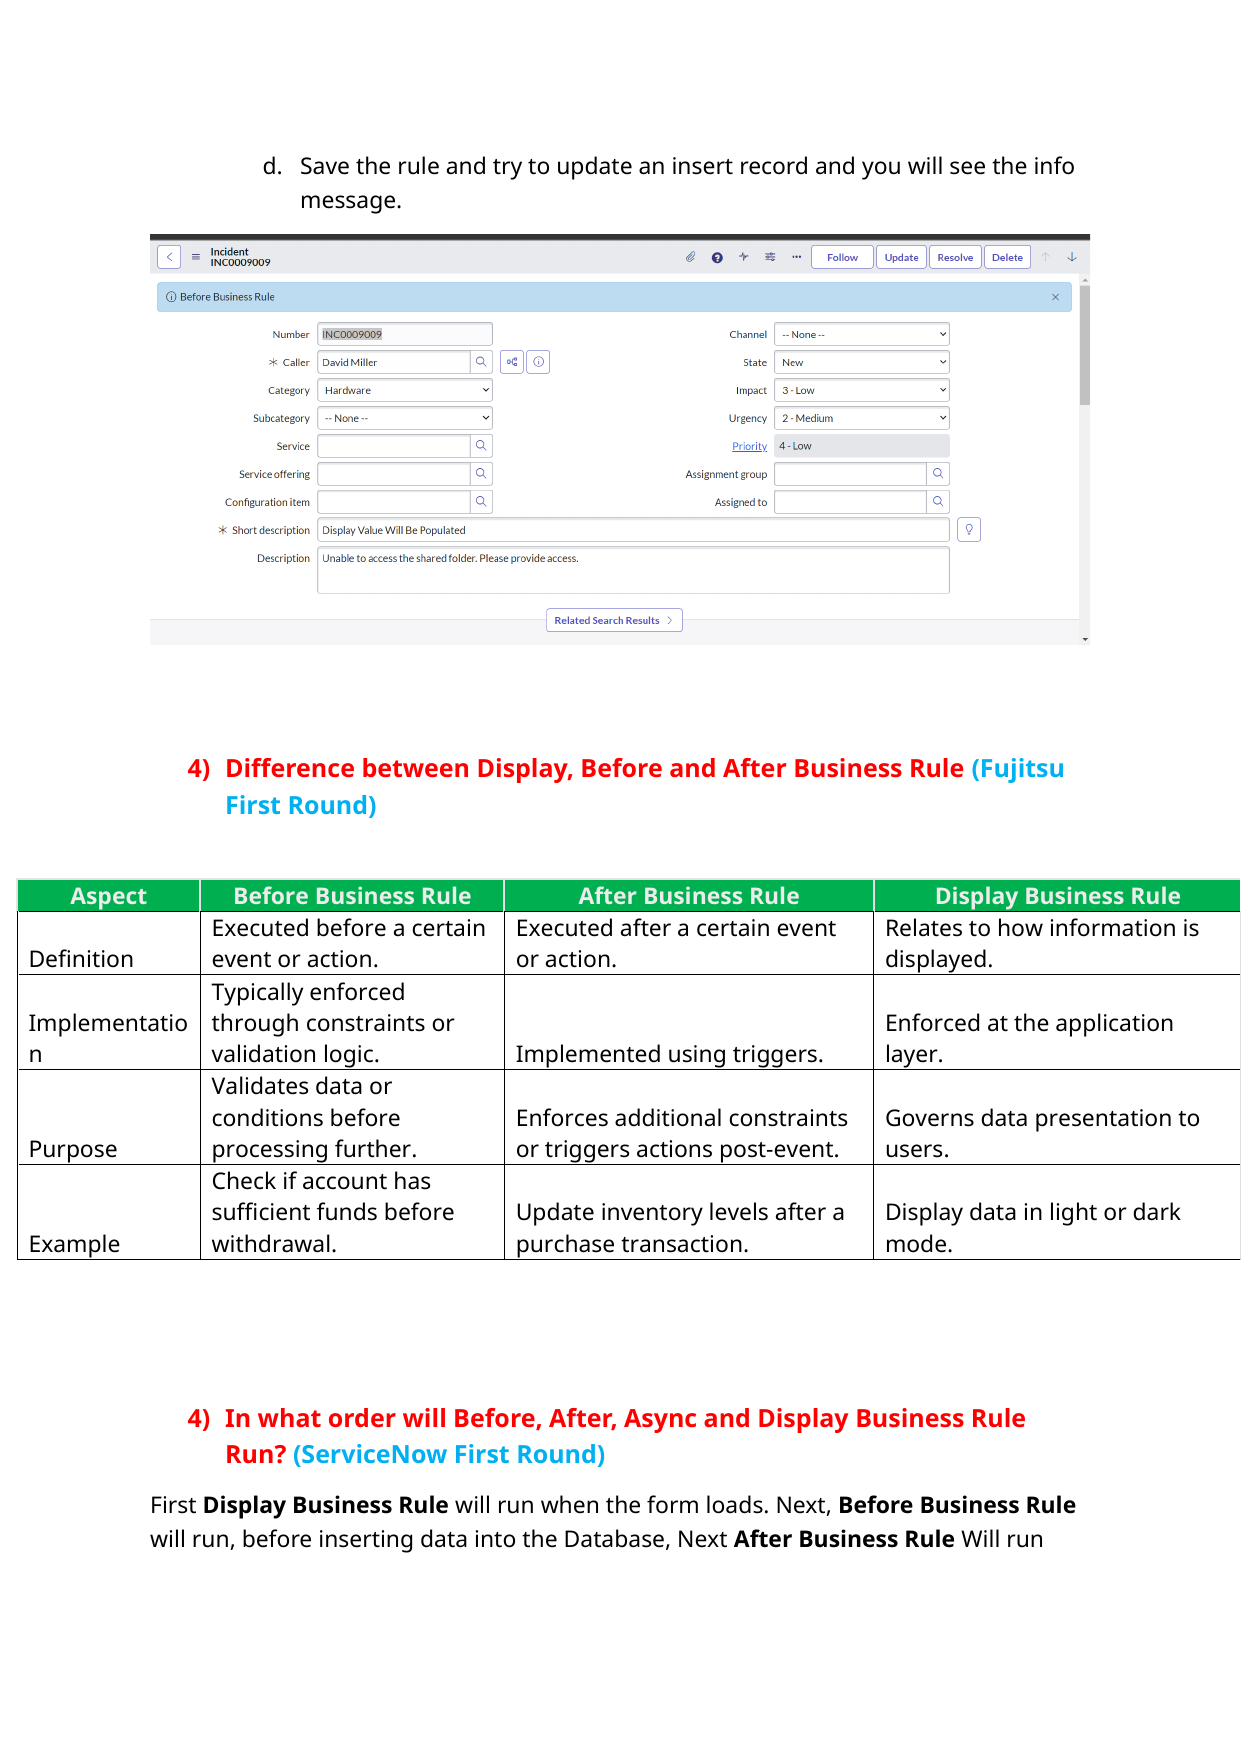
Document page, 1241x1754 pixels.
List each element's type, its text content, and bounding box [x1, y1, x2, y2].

table_cell Implemented using triggers. [505, 975, 873, 1069]
table_header Display Business Rule [875, 880, 1240, 911]
table_header Before Business Rule [201, 880, 503, 911]
table_cell Enforced at the application layer. [874, 975, 1240, 1069]
table_cell Purpose [18, 1070, 200, 1164]
list Difference between Display, Before and After Business Rule (Fujitsu First Round) [187, 751, 1090, 821]
picture [150, 234, 1091, 645]
table_cell Example [18, 1165, 200, 1259]
table_cell Relates to how information is displayed. [874, 912, 1240, 974]
table_header Aspect [18, 880, 199, 911]
table_header After Business Rule [505, 880, 873, 911]
table_cell Enforces additional constraints or triggers actions post-event. [505, 1070, 873, 1164]
table_cell Display data in light or dark mode. [874, 1165, 1240, 1259]
table_cell Definition [18, 912, 200, 974]
table_cell Validates data or conditions before processing further. [201, 1070, 504, 1164]
table_cell Executed before a certain event or action. [201, 912, 504, 974]
table_cell Typically enforced through constraints or validation logic. [201, 975, 504, 1069]
table_cell Check if account has sufficient funds before withdrawal. [201, 1165, 504, 1259]
table_cell Executed after a certain event or action. [505, 912, 873, 974]
table_cell Governs data presentation to users. [874, 1070, 1240, 1164]
table_cell Implementation [18, 975, 200, 1069]
list Save the rule and try to update an insert record and you will see the info message. [262, 150, 1090, 215]
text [150, 1489, 1090, 1554]
list In what order will Before, After, Async and Display Business Rule Run? (ServiceNow First Round) [187, 1400, 1090, 1471]
table_cell Update inventory levels after a purchase transaction. [505, 1165, 873, 1259]
